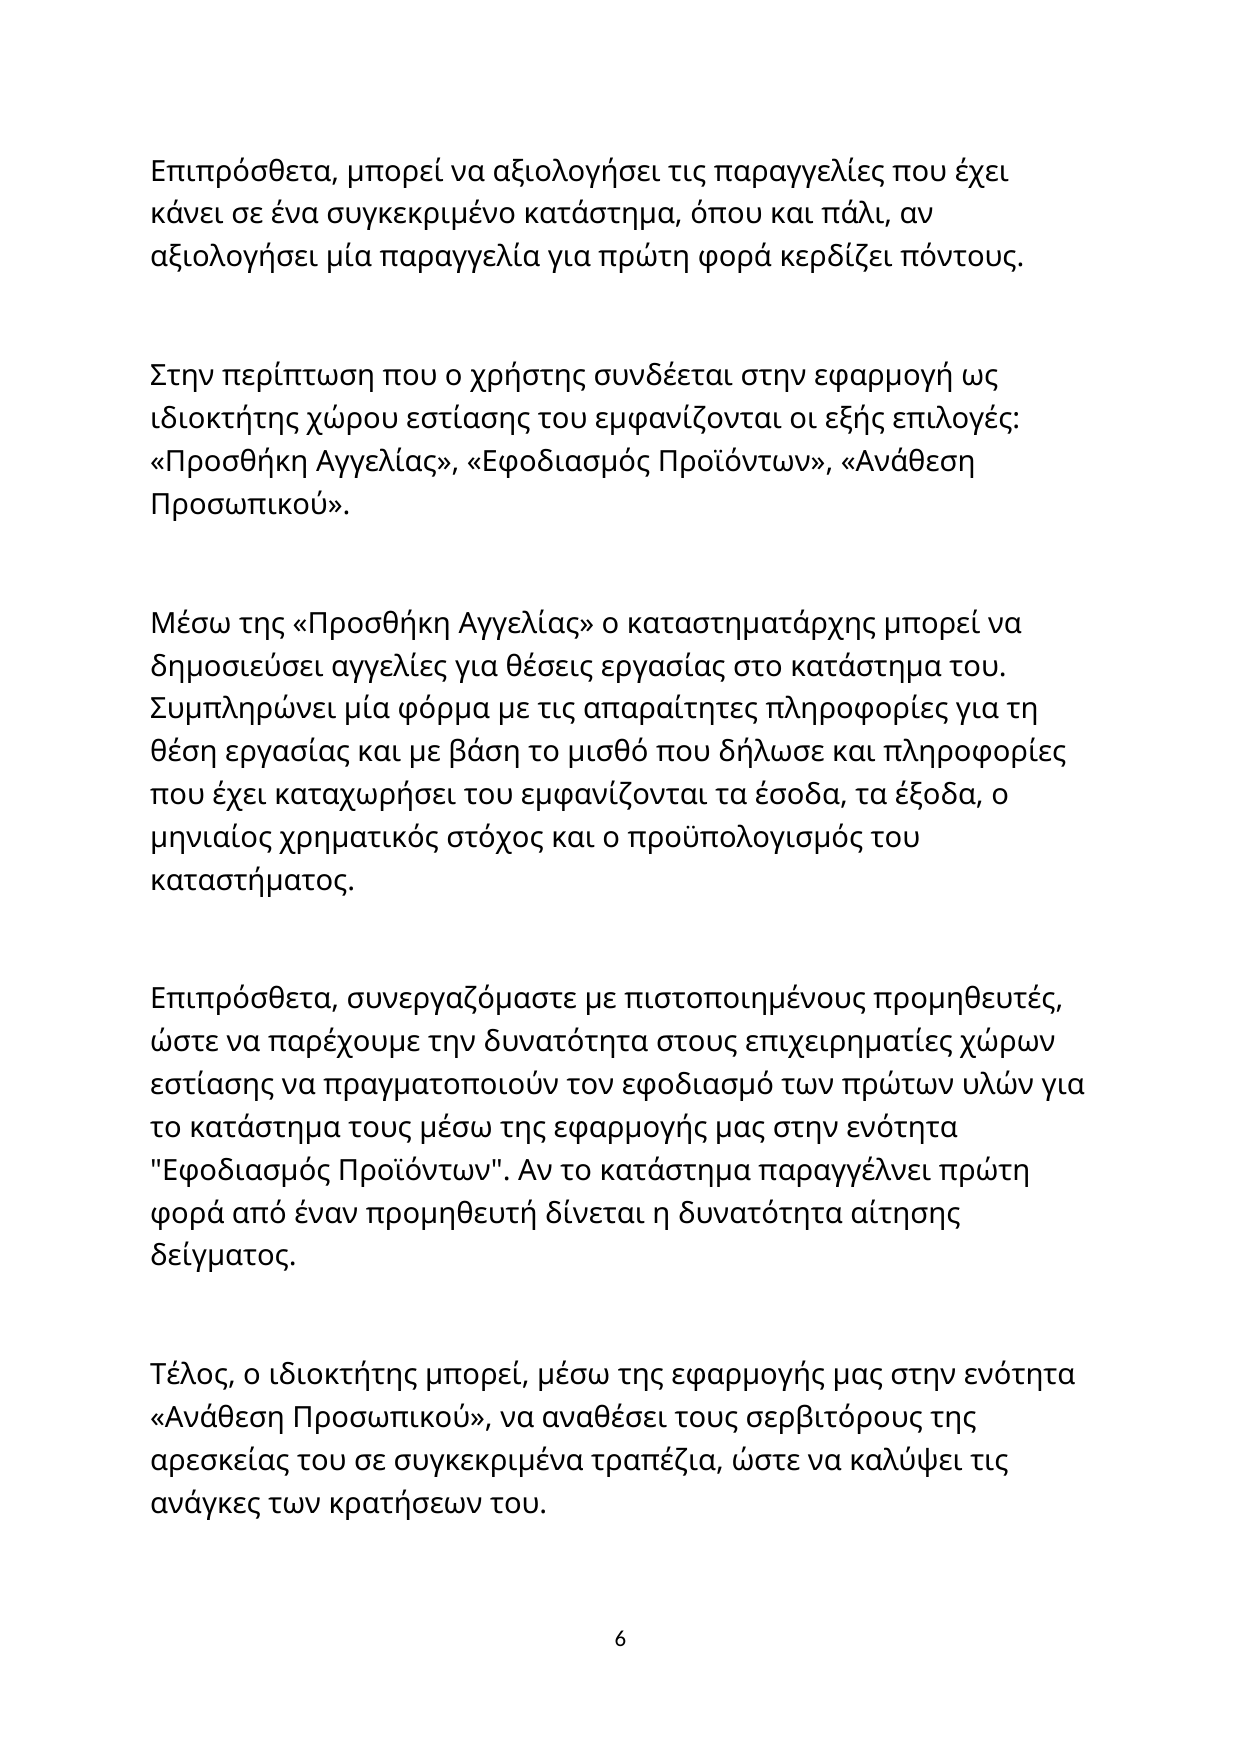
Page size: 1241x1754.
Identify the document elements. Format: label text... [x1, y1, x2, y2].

text Επιπρόσθετα, συνεργαζόμαστε με πιστοποιημένους προμηθευτές, ώστε να παρέχουμε την δυνατότητα στους επιχειρηματίες χώρων εστίασης να πραγματοποιούν τον εφοδιασμό των πρώτων υλών για το κατάστημα τους μέσω της εφαρμογής μας στην ενότητα "Εφοδιασμός Προϊόντων". Αν το κατάστημα παραγγέλνει πρώτη φορά από έναν προμηθευτή δίνεται η δυνατότητα αίτησης δείγματος. [150, 978, 1090, 1274]
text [150, 150, 1090, 275]
text Στην περίπτωση που ο χρήστης συνδέεται στην εφαρμογή ως ιδιοκτήτης χώρου εστίασης του εμφανίζονται οι εξής επιλογές: «Προσθήκη Αγγελίας», «Εφοδιασμός Προϊόντων», «Ανάθεση Προσωπικού». [150, 354, 1090, 523]
text Μέσω της «Προσθήκη Αγγελίας» ο καταστηματάρχης μπορεί να δημοσιεύσει αγγελίες για θέσεις εργασίας στο κατάστημα του. Συμπληρώνει μία φόρμα με τις απαραίτητες πληροφορίες για τη θέση εργασίας και με βάση το μισθό που δήλωσε και πληροφορίες που έχει καταχωρήσει του εμφανίζονται τα έσοδα, τα έξοδα, ο μηνιαίος χρηματικός στόχος και ο προϋπολογισμός του καταστήματος. [150, 602, 1090, 898]
text Τέλος, ο ιδιοκτήτης μπορεί, μέσω της εφαρμογής μας στην ενότητα «Ανάθεση Προσωπικού», να αναθέσει τους σερβιτόρους της αρεσκείας του σε συγκεκριμένα τραπέζια, ώστε να καλύψει τις ανάγκες των κρατήσεων του. [150, 1354, 1090, 1522]
